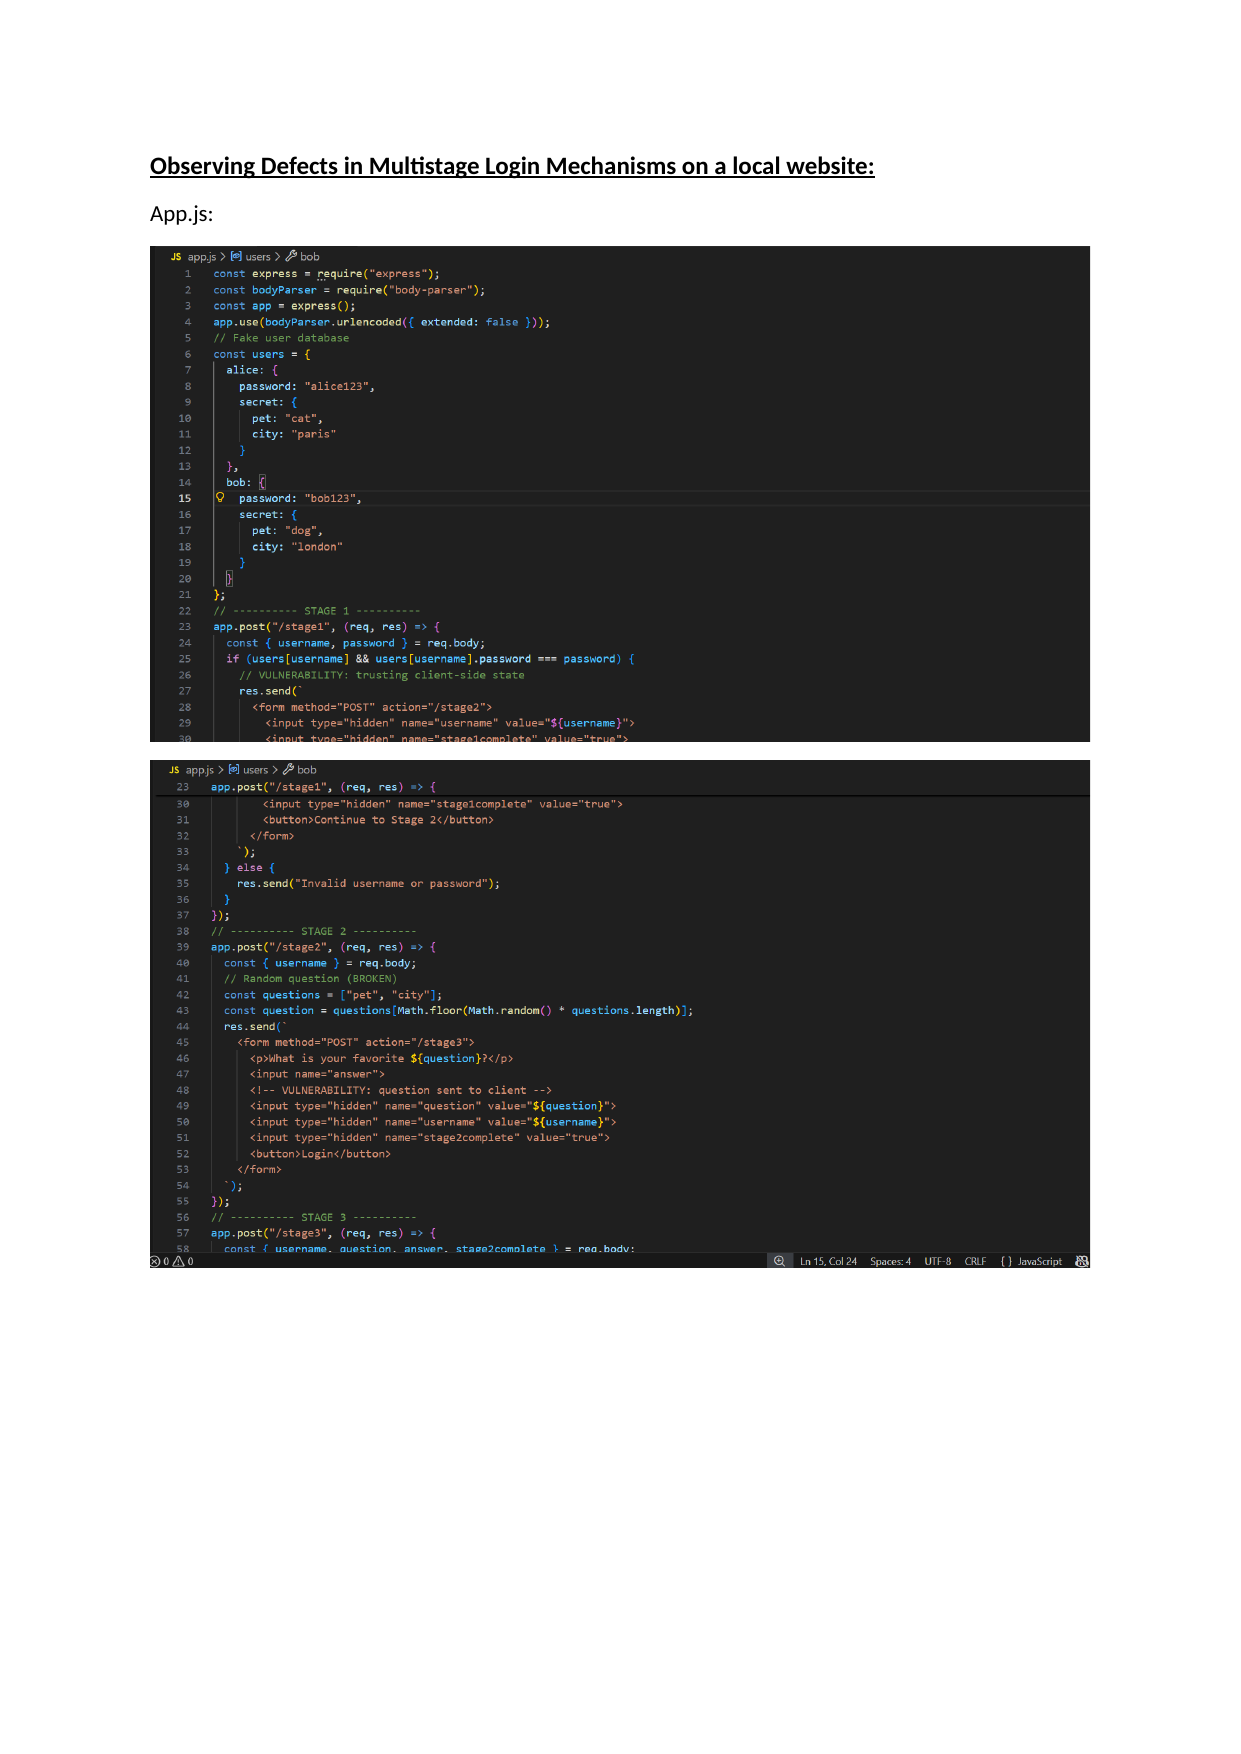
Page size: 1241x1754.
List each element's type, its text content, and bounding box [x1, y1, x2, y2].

picture [150, 760, 1091, 1268]
picture [150, 246, 1091, 742]
text Observing Defects in Multistage Login Mechanisms on a local website: [150, 150, 1090, 181]
text App.js: [150, 199, 1090, 228]
